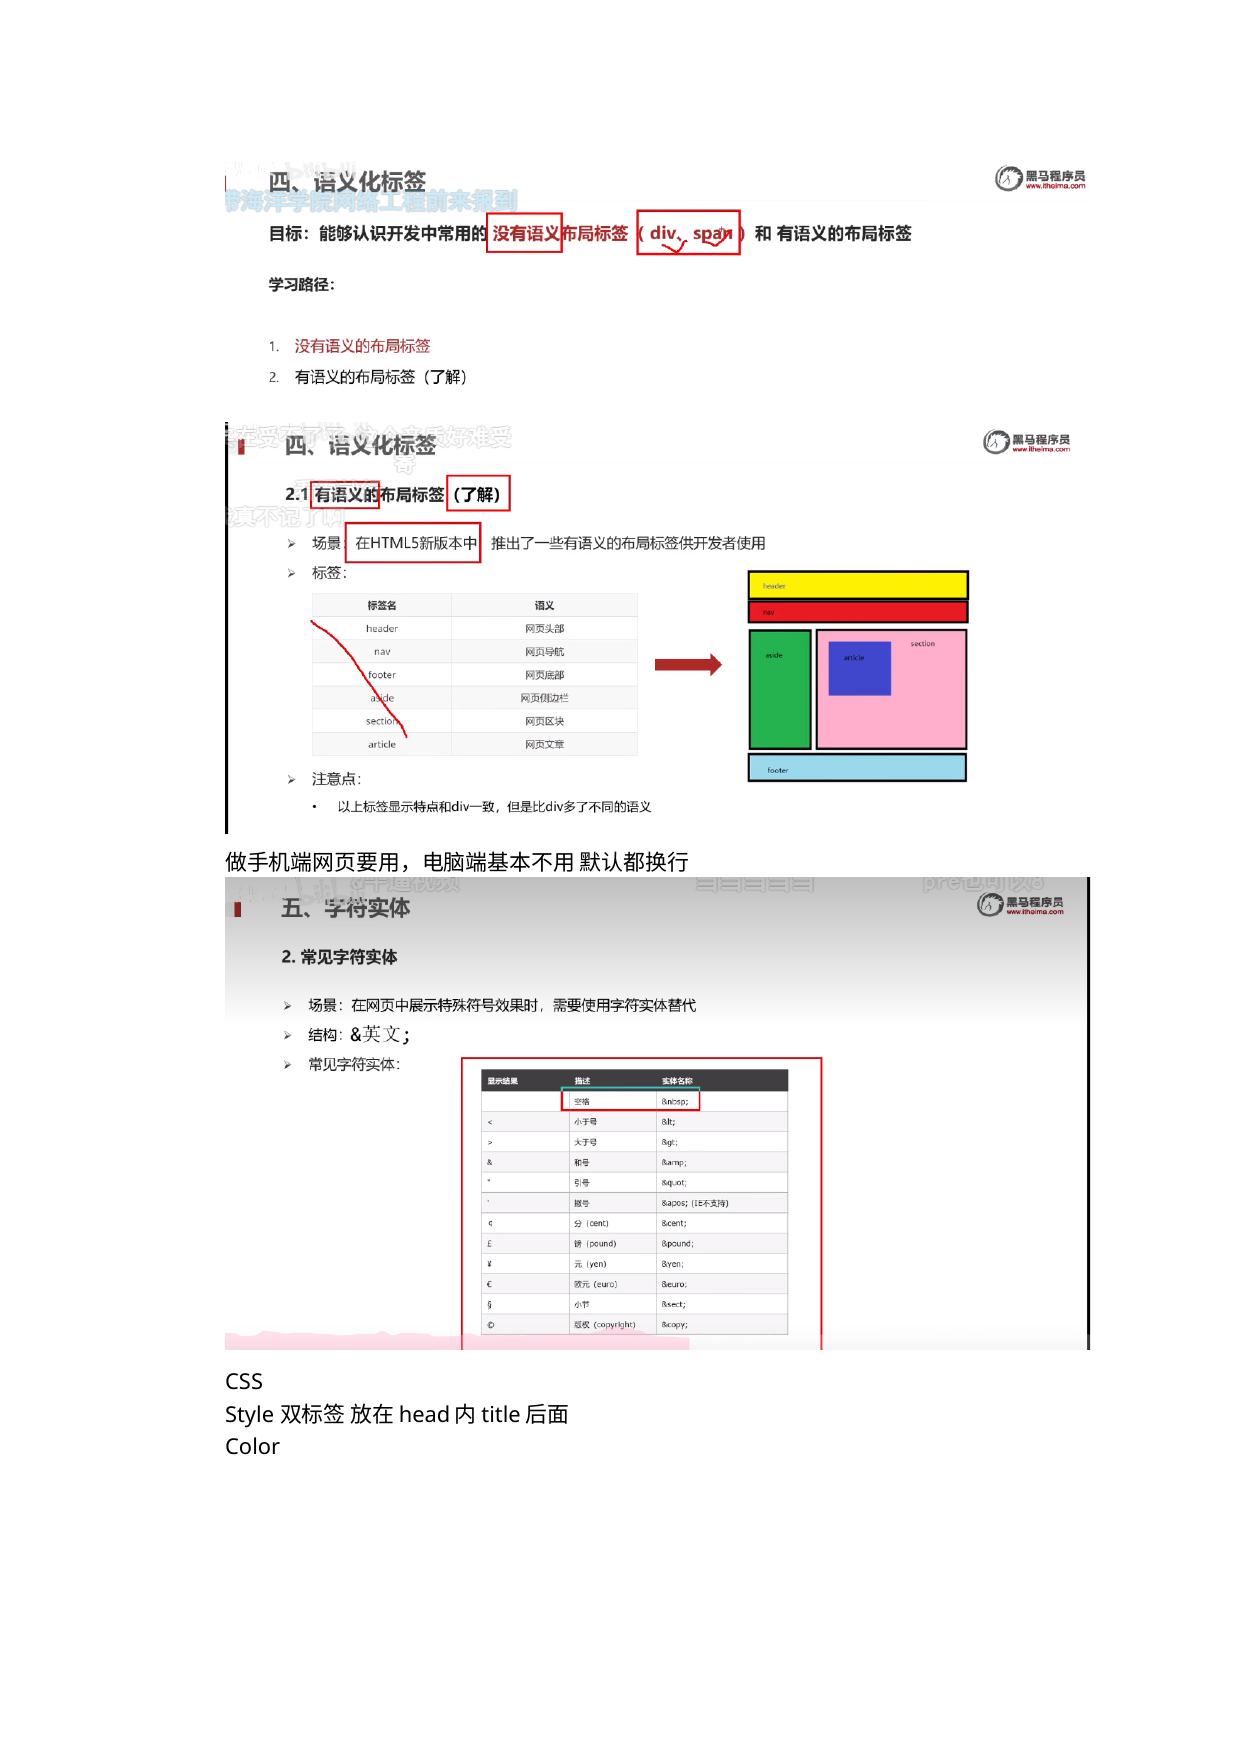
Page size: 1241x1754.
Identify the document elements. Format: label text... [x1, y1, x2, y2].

list Style 双标签 放在head内 title后面 [225, 1397, 1053, 1429]
picture [225, 162, 1091, 407]
picture [225, 422, 1091, 834]
picture [225, 877, 1091, 1350]
list CSS [225, 1364, 1053, 1397]
list Color [225, 1429, 1053, 1462]
list 做手机端网页要用，电脑端基本不用 默认都换行 [225, 844, 1053, 877]
